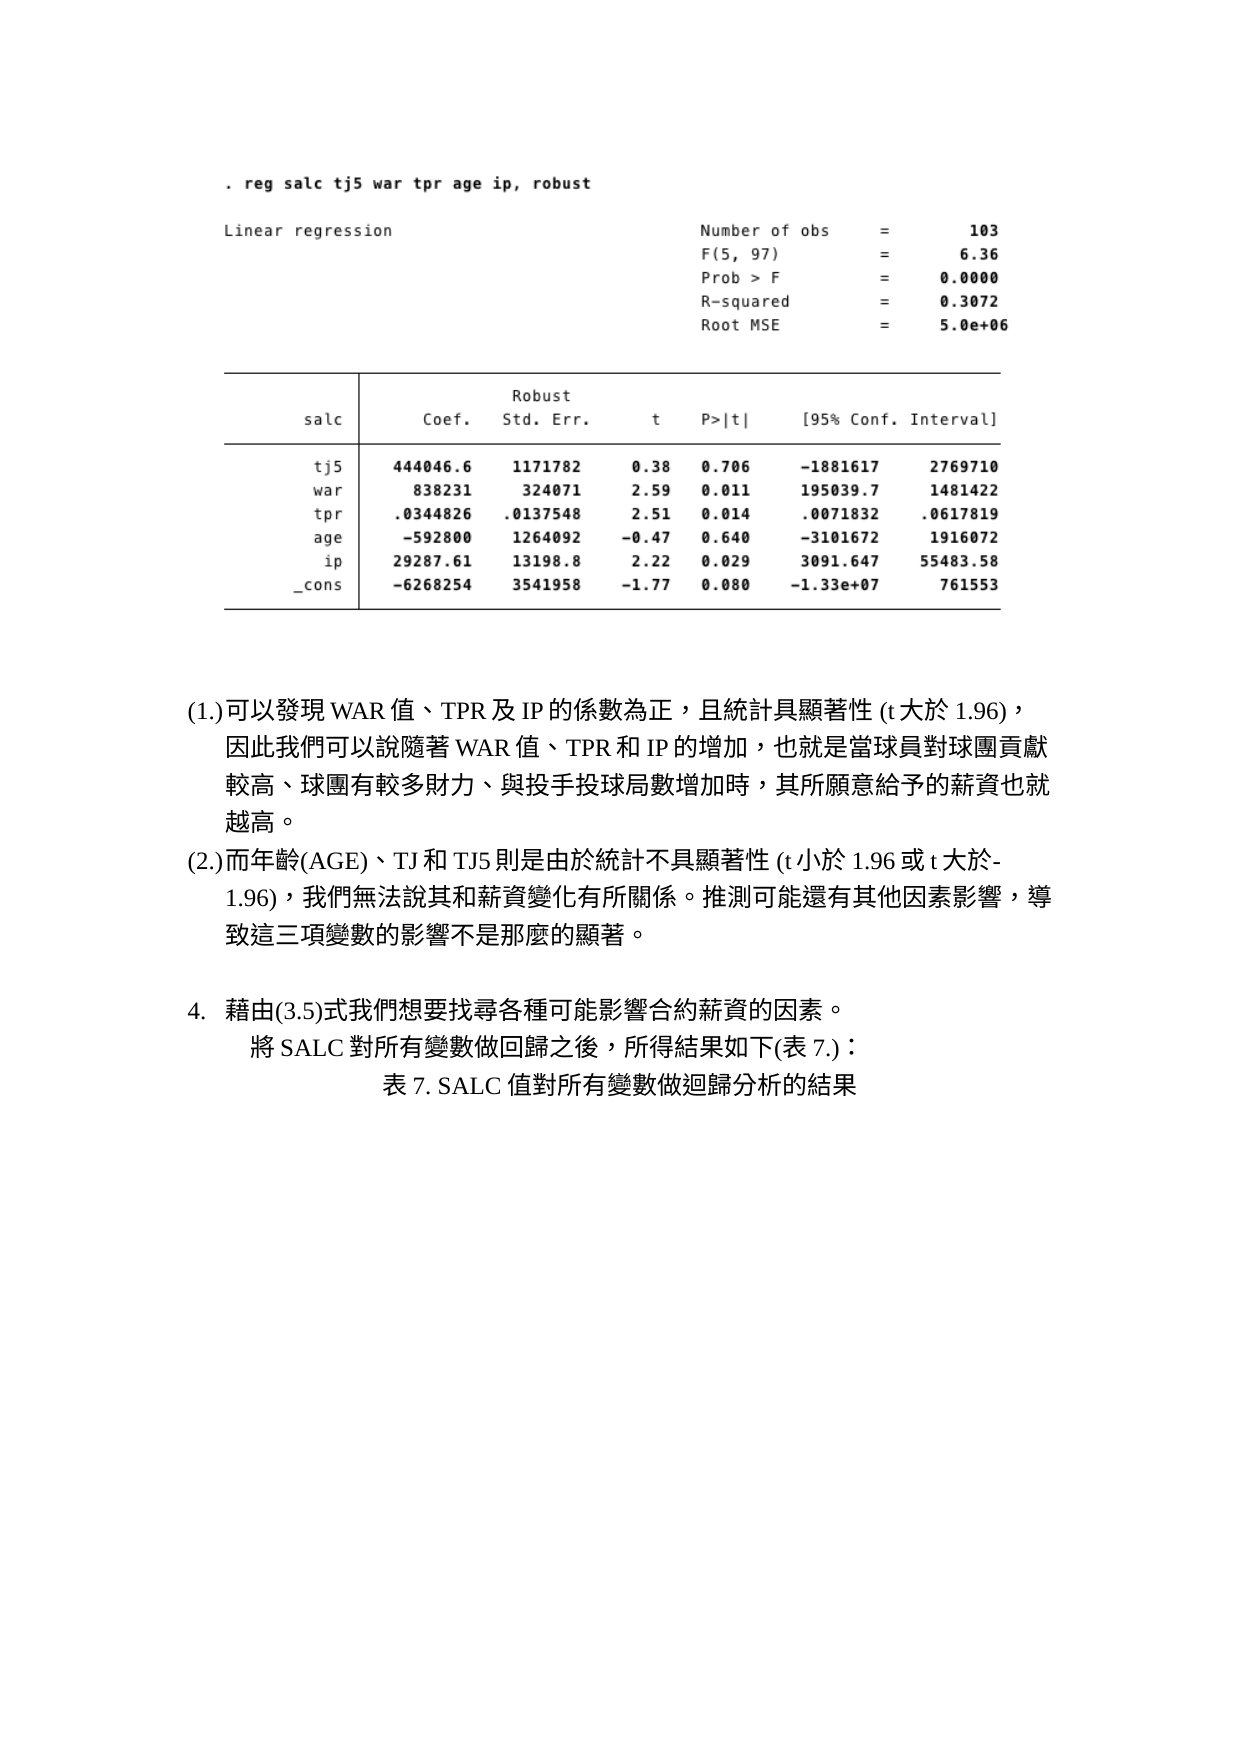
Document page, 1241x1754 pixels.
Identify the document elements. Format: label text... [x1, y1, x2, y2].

list 可以發現WAR值、TPR及IP的係數為正，且統計具顯著性 (t大於1.96)，因此我們可以說隨著WAR值、TPR和IP的增加，也就是當球員對球團貢獻較高、球團有較多財力、與投手投球局數增加時，其所願意給予的薪資也就越高。 [187, 689, 1053, 839]
list 而年齡(AGE)、TJ和TJ5則是由於統計不具顯著性 (t小於1.96或t大於-1.96)，我們無法說其和薪資變化有所關係。推測可能還有其他因素影響，導致這三項變數的影響不是那麼的顯著。 [187, 839, 1053, 952]
text 4. 藉由(3.5)式我們想要找尋各種可能影響合約薪資的因素。 [187, 989, 1053, 1027]
picture [223, 164, 1017, 620]
text 將SALC對所有變數做回歸之後，所得結果如下(表7.)： [187, 1027, 1053, 1064]
text 表7. SALC 值對所有變數做迴歸分析的結果 [187, 1064, 1053, 1102]
